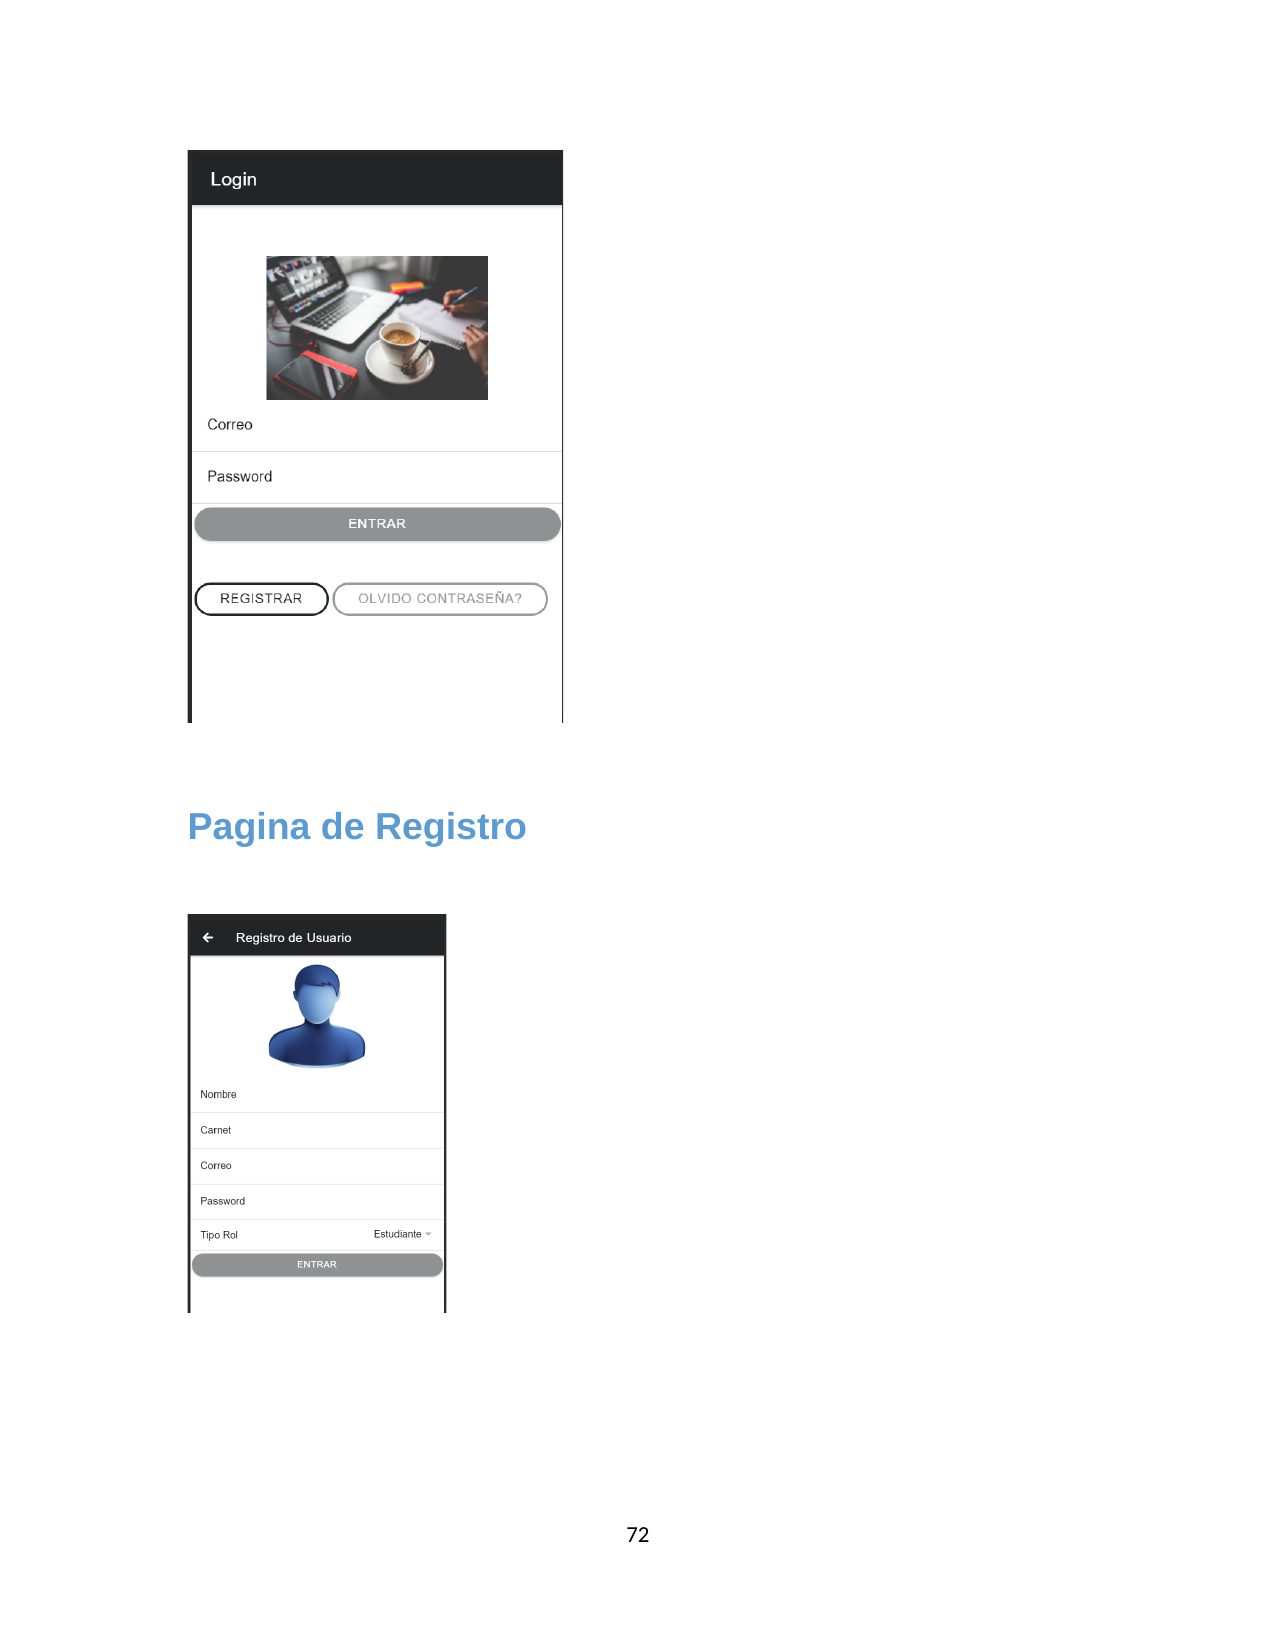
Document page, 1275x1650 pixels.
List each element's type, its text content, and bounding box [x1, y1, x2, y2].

picture [187, 150, 564, 723]
picture [187, 914, 447, 1313]
text Pagina de Registro [187, 804, 1125, 847]
